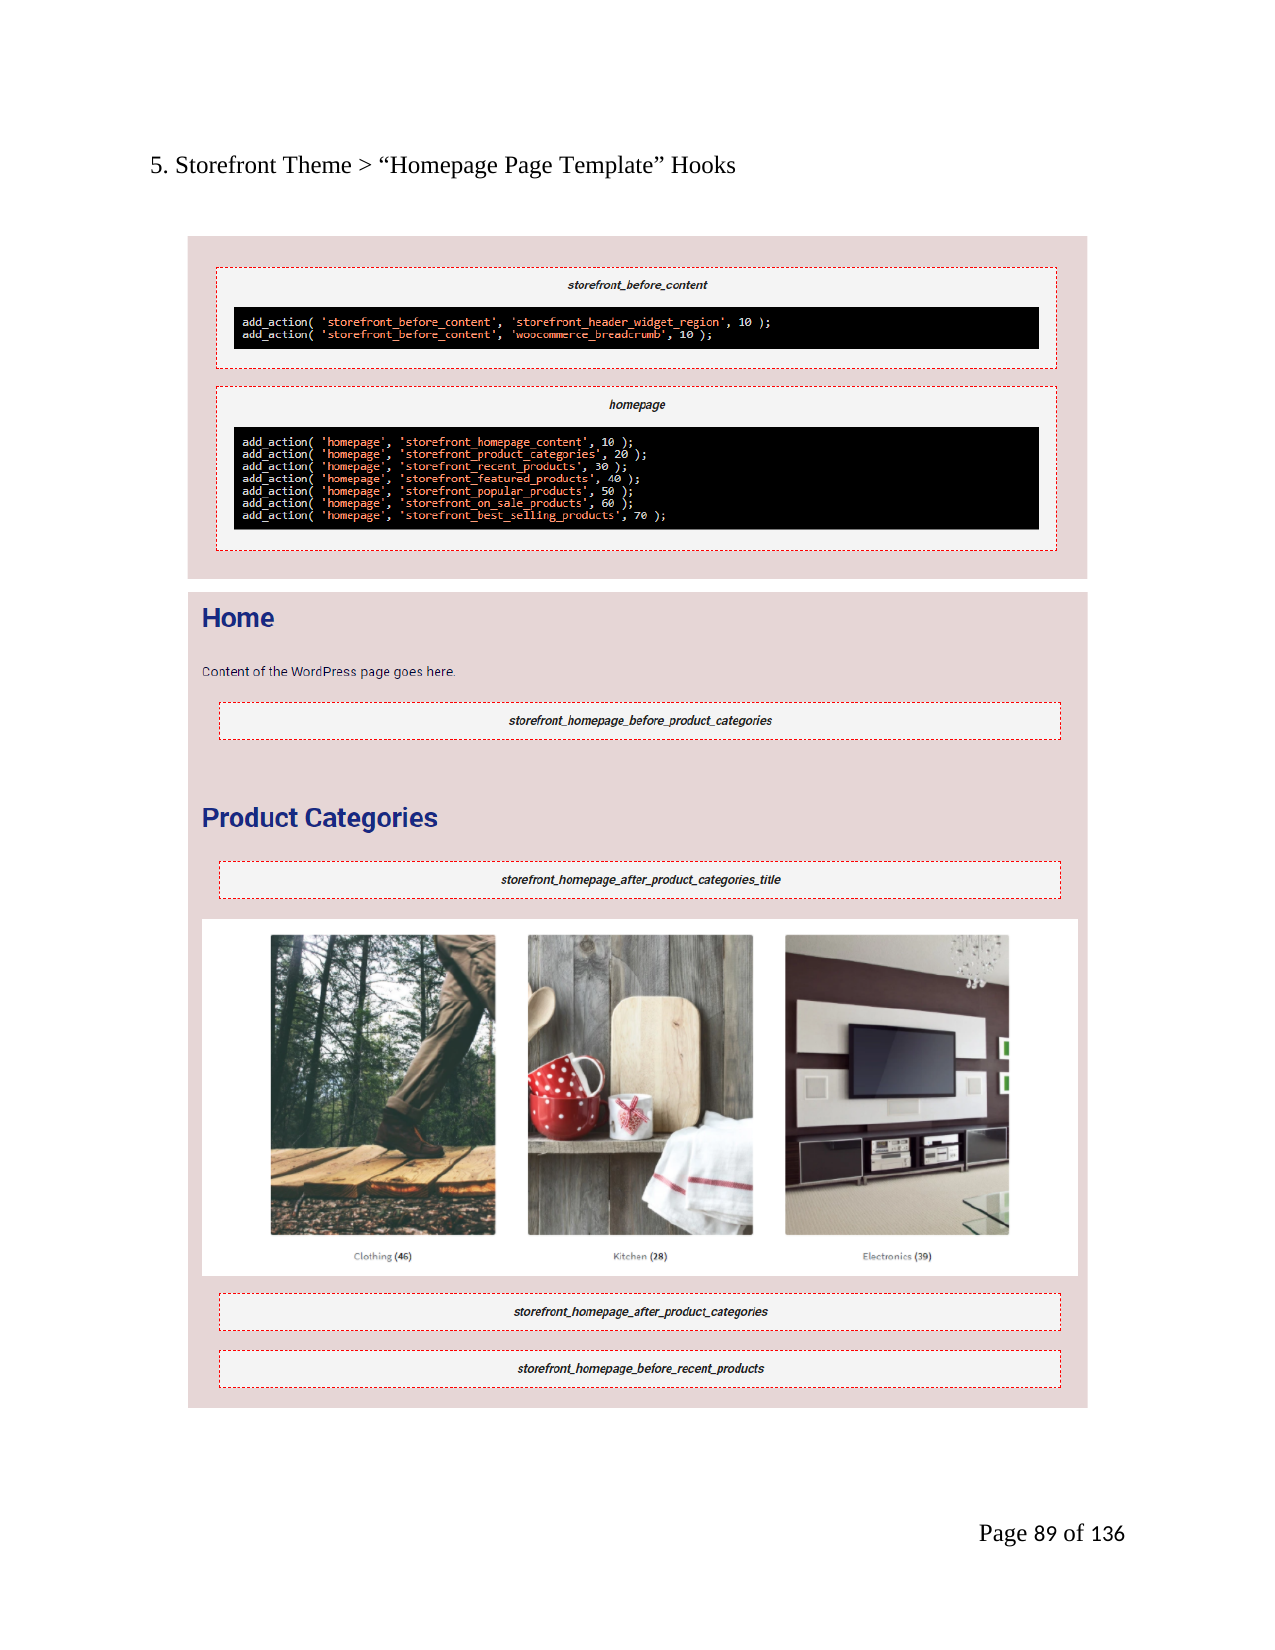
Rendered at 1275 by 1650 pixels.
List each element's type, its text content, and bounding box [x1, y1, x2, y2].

text 5. Storefront Theme > “Homepage Page Template” Hooks [150, 150, 1125, 179]
picture [187, 592, 1088, 1408]
picture [187, 236, 1088, 579]
